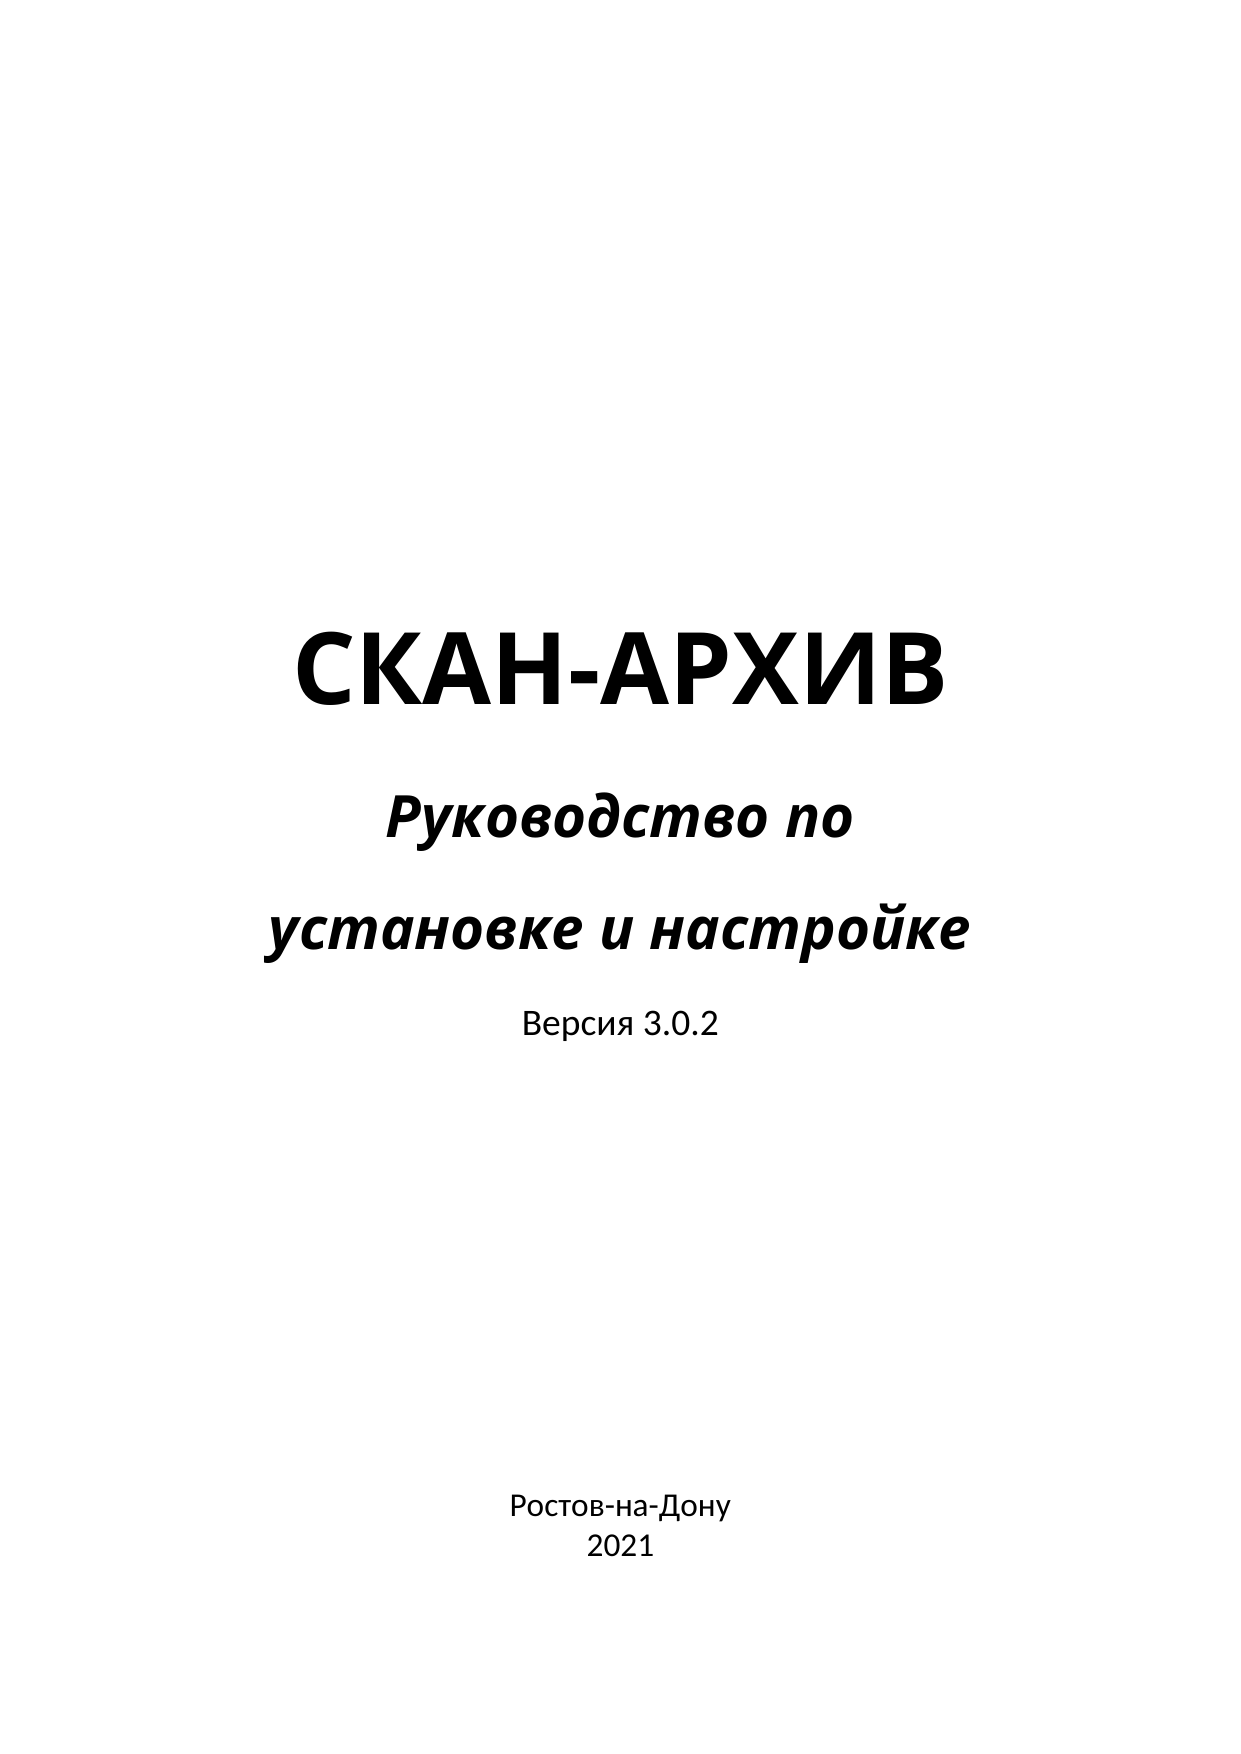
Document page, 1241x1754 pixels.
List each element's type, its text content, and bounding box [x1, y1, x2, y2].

text Руководство по [118, 775, 1122, 854]
text Ростов-на-Дону [118, 1484, 1122, 1524]
text Версия 3.0.2 [118, 999, 1122, 1045]
text 2021 [118, 1524, 1122, 1565]
text установке и настройке [118, 887, 1122, 967]
text СКАН-АРХИВ [118, 597, 1122, 734]
